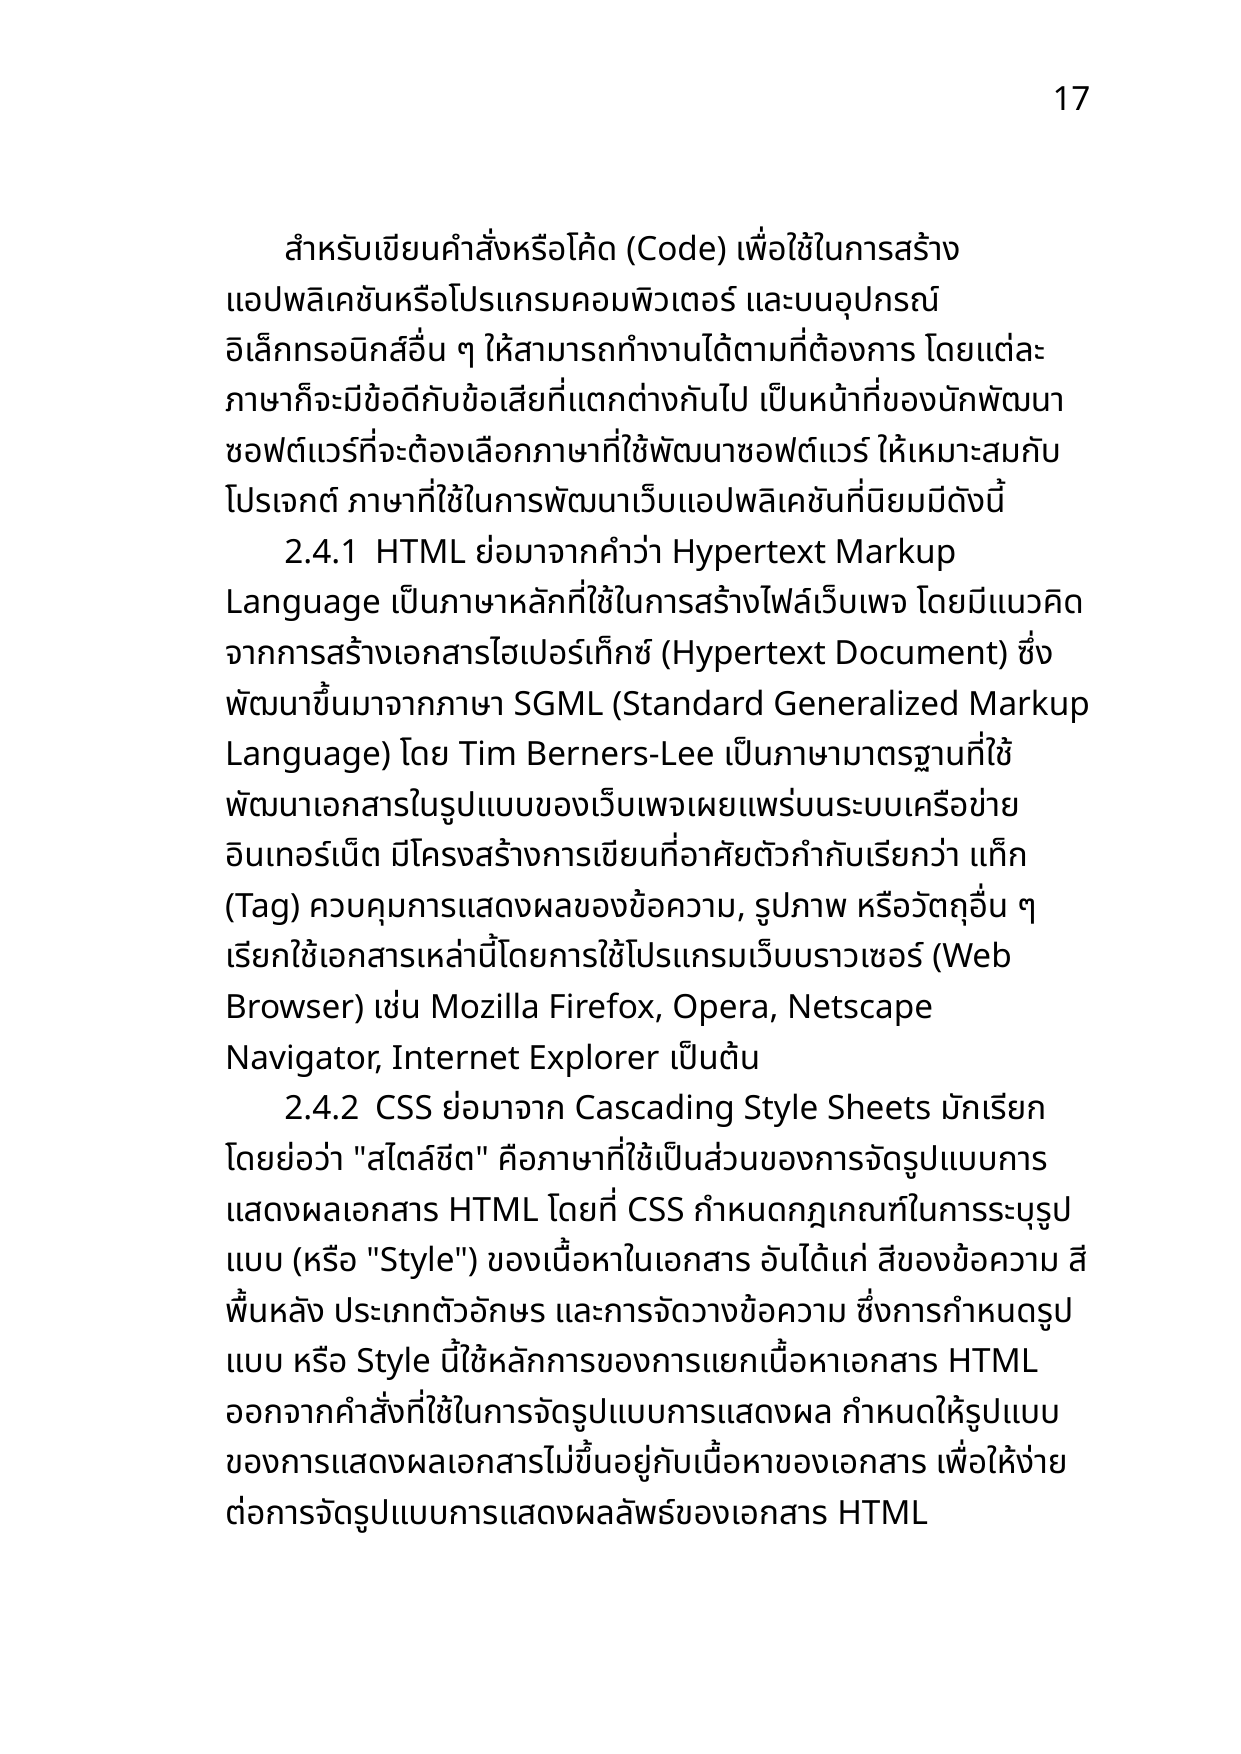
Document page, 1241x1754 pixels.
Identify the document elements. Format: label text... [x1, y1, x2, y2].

text 2.4.2 CSS ย่อมาจาก Cascading Style Sheets มักเรียกโดยย่อว่า "สไตล์ชีต" คือภาษาที่ใช้เป็นส่วนของการจัดรูปแบบการแสดงผลเอกสาร HTML โดยที่ CSS กำหนดกฎเกณฑ์ในการระบุรูปแบบ (หรือ "Style") ของเนื้อหาในเอกสาร อันได้แก่ สีของข้อความ สีพื้นหลัง ประเภทตัวอักษร และการจัดวางข้อความ ซึ่งการกำหนดรูปแบบ หรือ Style นี้ใช้หลักการของการแยกเนื้อหาเอกสาร HTML ออกจากคำสั่งที่ใช้ในการจัดรูปแบบการแสดงผล กำหนดให้รูปแบบของการแสดงผลเอกสารไม่ขึ้นอยู่กับเนื้อหาของเอกสาร เพื่อให้ง่ายต่อการจัดรูปแบบการแสดงผลลัพธ์ของเอกสาร HTML [225, 1084, 1090, 1539]
text 2.4.1 HTML ย่อมาจากคำว่า Hypertext Markup Language เป็นภาษาหลักที่ใช้ในการสร้างไฟล์เว็บเพจ โดยมีแนวคิดจากการสร้างเอกสารไฮเปอร์เท็กซ์ (Hypertext Document) ซึ่งพัฒนาขึ้นมาจากภาษา SGML (Standard Generalized Markup Language) โดย Tim Berners-Lee เป็นภาษามาตรฐานที่ใช้พัฒนาเอกสารในรูปแบบของเว็บเพจเผยแพร่บนระบบเครือข่ายอินเทอร์เน็ต มีโครงสร้างการเขียนที่อาศัยตัวกำกับเรียกว่า แท็ก (Tag) ควบคุมการแสดงผลของข้อความ, รูปภาพ หรือวัตถุอื่น ๆ เรียกใช้เอกสารเหล่านี้โดยการใช้โปรแกรมเว็บบราวเซอร์ (Web Browser) เช่น Mozilla Firefox, Opera, Netscape Navigator, Internet Explorer เป็นต้น [225, 528, 1090, 1084]
text สำหรับเขียนคำสั่งหรือโค้ด (Code) เพื่อใช้ในการสร้างแอปพลิเคชันหรือโปรแกรมคอมพิวเตอร์ และบนอุปกรณ์อิเล็กทรอนิกส์อื่น ๆ ให้สามารถทำงานได้ตามที่ต้องการ โดยแต่ละภาษาก็จะมีข้อดีกับข้อเสียที่แตกต่างกันไป เป็นหน้าที่ของนักพัฒนาซอฟต์แวร์ที่จะต้องเลือกภาษาที่ใช้พัฒนาซอฟต์แวร์ ให้เหมาะสมกับโปรเจกต์ ภาษาที่ใช้ในการพัฒนาเว็บแอปพลิเคชันที่นิยมมีดังนี้ [225, 225, 1090, 528]
